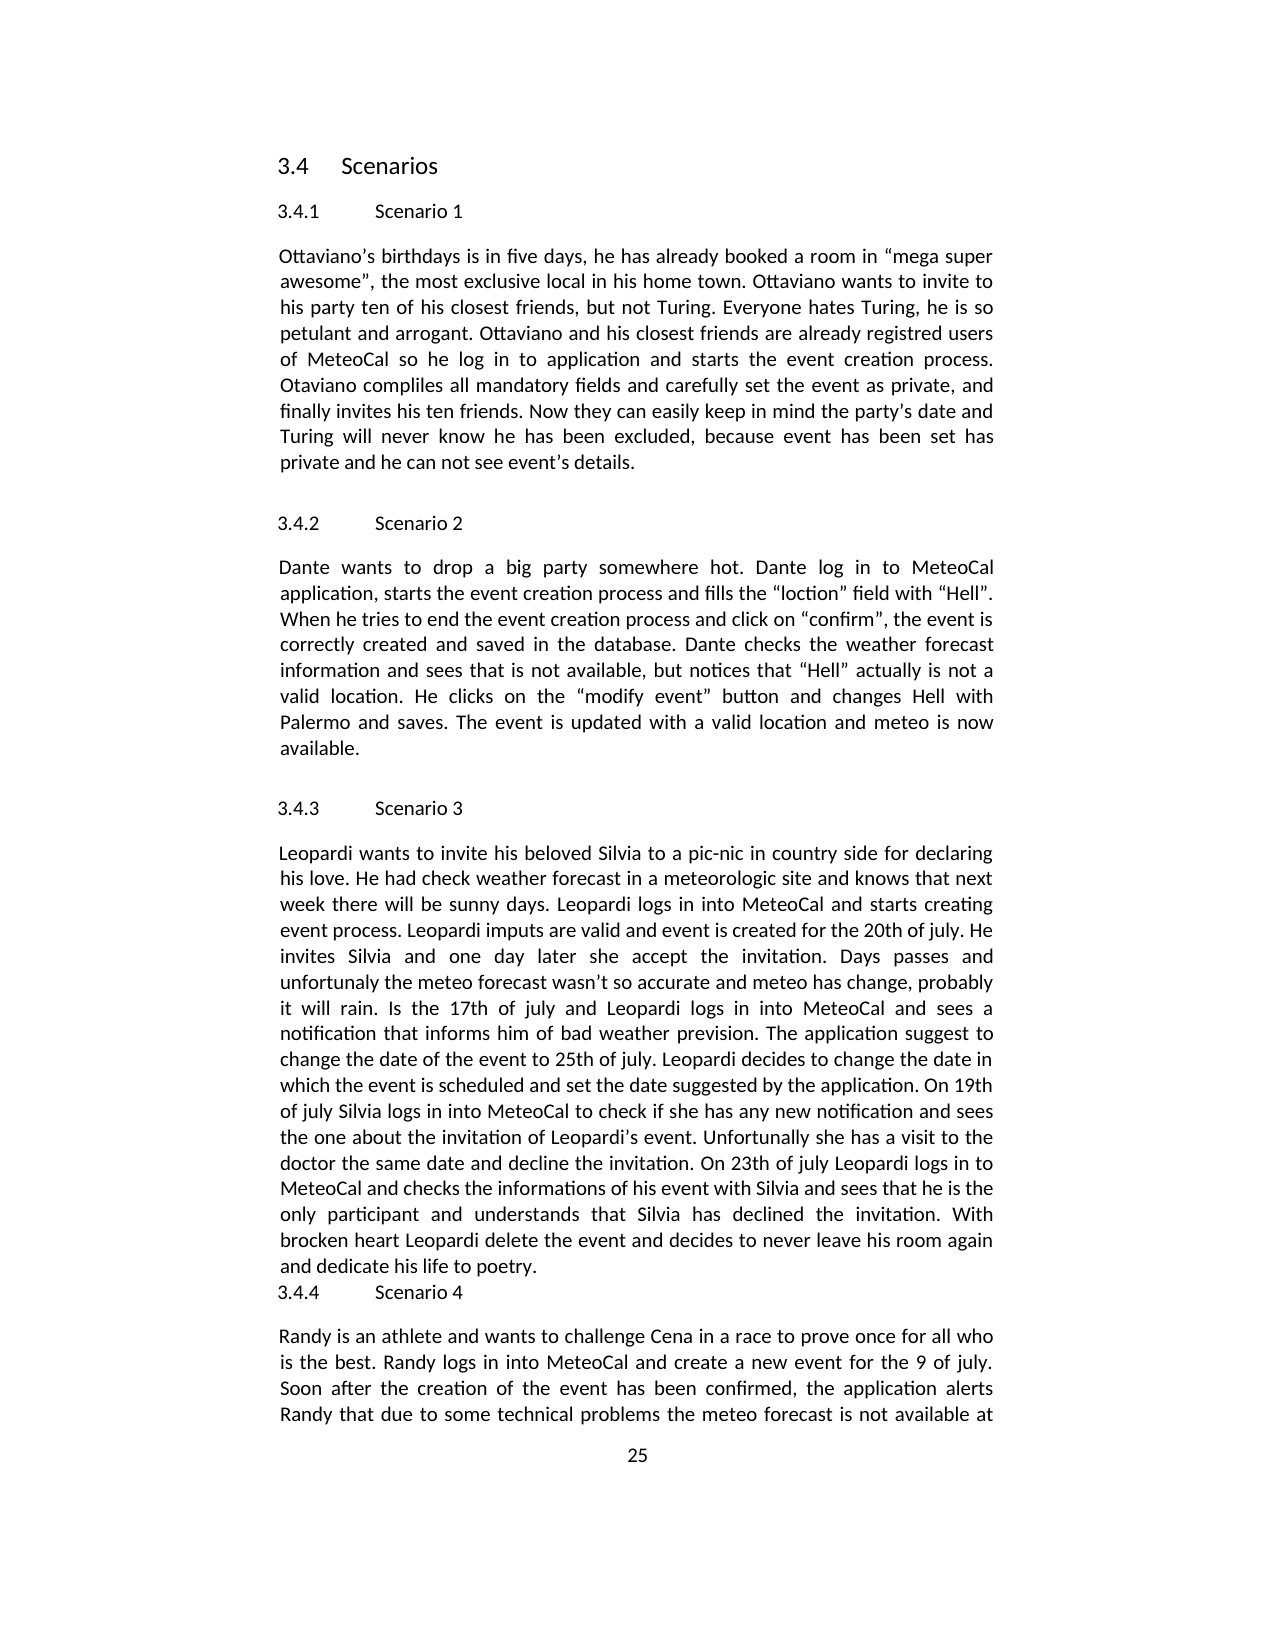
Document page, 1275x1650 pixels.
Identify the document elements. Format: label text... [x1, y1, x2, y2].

text Ottaviano’s birthdays is in five days, he has already booked a room in “mega super awesome”, the most exclusive local in his home town. Ottaviano wants to invite to his party ten of his closest friends, but not Turing. Everyone hates Turing, he is so petulant and arrogant. Ottaviano and his closest friends are already registred users of MeteoCal so he log in to application and starts the event creation process. Otaviano compliles all mandatory fields and carefully set the event as private, and finally invites his ten friends. Now they can easily keep in mind the party’s date and Turing will never know he has been excluded, because event has been set has private and he can not see event’s details. [279, 243, 995, 475]
text 3.4.2 Scenario 2 [277, 510, 1127, 535]
text 3.4.3 Scenario 3 [277, 795, 1127, 821]
text Dante wants to drop a big party somewhere hot. Dante log in to MeteoCal application, starts the event creation process and fills the “loction” field with “Hell”. When he tries to end the event creation process and click on “confirm”, the event is correctly created and saved in the database. Dante checks the weather forecast information and sees that is not available, but notices that “Hell” actually is not a valid location. He clicks on the “modify event” button and changes Hell with Palermo and saves. The event is updated with a valid location and meteo is now available. [279, 554, 995, 760]
text Leopardi wants to invite his beloved Silvia to a pic-nic in country side for declaring his love. He had check weather forecast in a meteorologic site and knows that next week there will be sunny days. Leopardi logs in into MeteoCal and starts creating event process. Leopardi imputs are valid and event is created for the 20th of july. He invites Silvia and one day later she accept the invitation. Days passes and unfortunaly the meteo forecast wasn’t so accurate and meteo has change, probably it will rain. Is the 17th of july and Leopardi logs in into MeteoCal and sees a notification that informs him of bad weather prevision. The application suggest to change the date of the event to 25th of july. Leopardi decides to change the date in which the event is scheduled and set the date suggested by the application. On 19th of july Silvia logs in into MeteoCal to check if she has any new notification and sees the one about the invitation of Leopardi’s event. Unfortunally she has a visit to the doctor the same date and decline the invitation. On 23th of july Leopardi logs in to MeteoCal and checks the informations of his event with Silvia and sees that he is the only participant and understands that Silvia has declined the invitation. With brocken heart Leopardi delete the event and decides to never leave his room again and dedicate his life to poetry. [279, 840, 995, 1278]
text 3.4.1 Scenario 1 [277, 198, 1127, 224]
text 3.4.4 Scenario 4 [277, 1279, 1127, 1304]
subtitle Scenarios [277, 150, 1127, 181]
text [279, 1323, 995, 1426]
